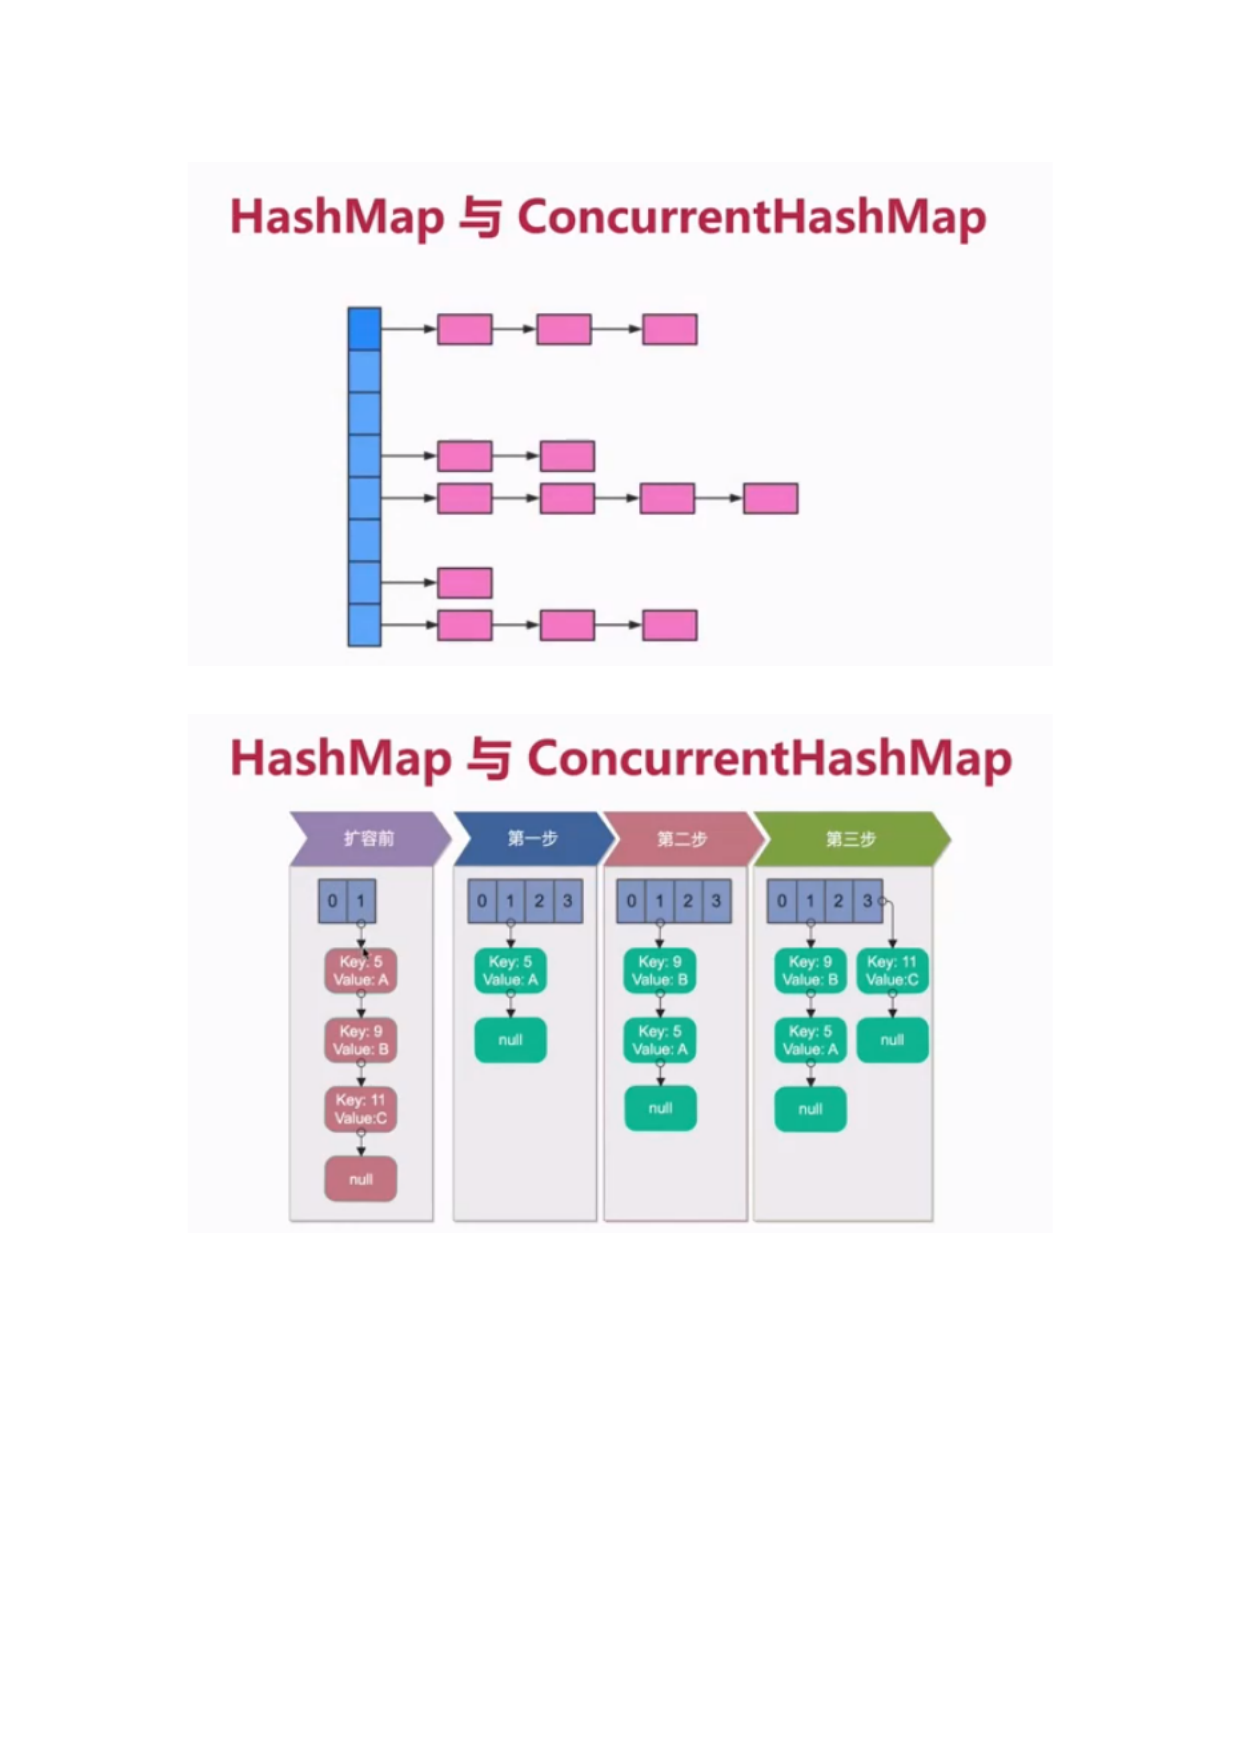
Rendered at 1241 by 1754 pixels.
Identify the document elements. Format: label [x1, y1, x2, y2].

picture [187, 162, 1053, 666]
picture [187, 714, 1053, 1233]
